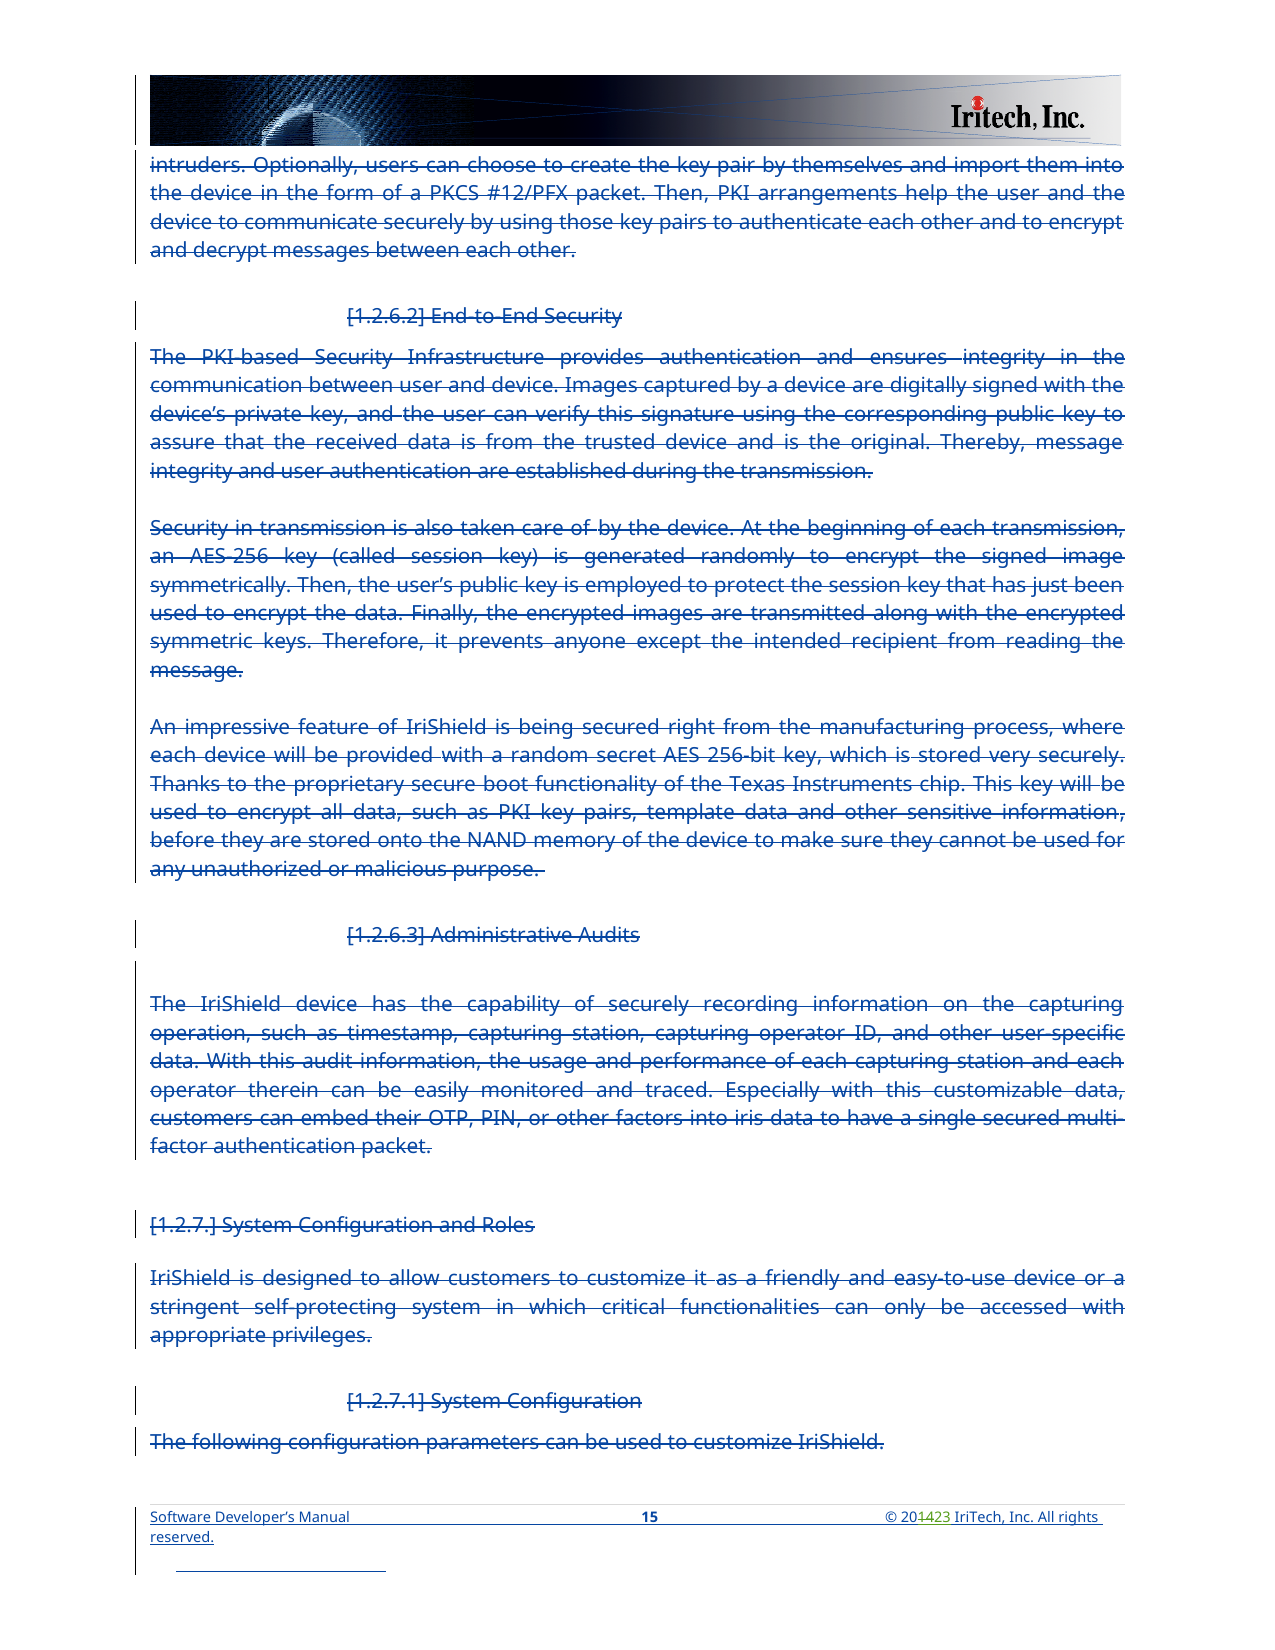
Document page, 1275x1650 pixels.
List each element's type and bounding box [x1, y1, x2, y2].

picture [650, 76, 1122, 145]
picture [155, 111, 1116, 146]
picture [150, 76, 621, 145]
picture [166, 75, 1105, 109]
